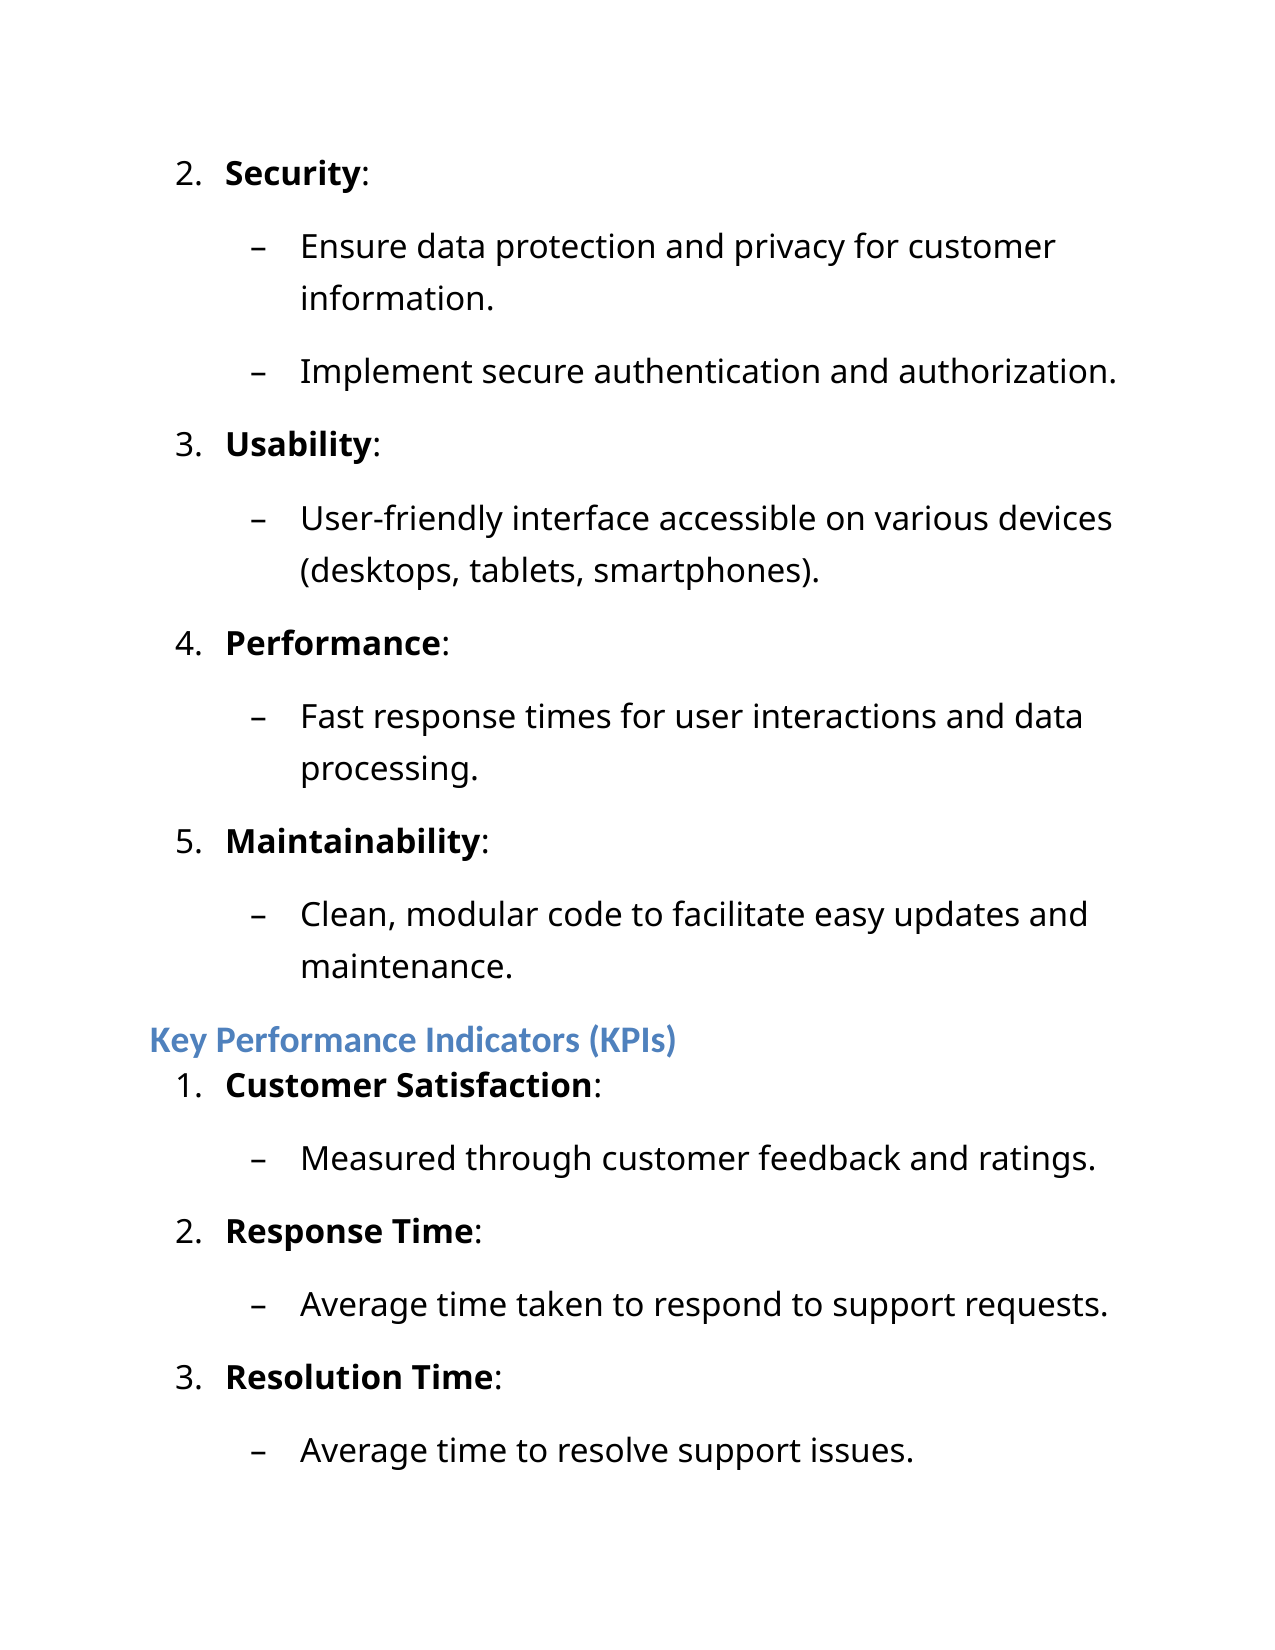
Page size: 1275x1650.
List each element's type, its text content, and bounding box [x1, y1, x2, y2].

list Resolution Time: [175, 1354, 1125, 1399]
list Response Time: [175, 1208, 1125, 1253]
list Usability: [175, 421, 1125, 467]
list Implement secure authentication and authorization. [250, 348, 1125, 394]
list User-friendly interface accessible on various devices (desktops, tablets, smartphones). [250, 494, 1125, 592]
list Performance: [175, 619, 1125, 665]
list Average time to resolve support issues. [250, 1427, 1125, 1472]
list Average time taken to respond to support requests. [250, 1281, 1125, 1326]
subtitle Key Performance Indicators (KPIs) [150, 1016, 1125, 1062]
list Ensure data protection and privacy for customer information. [250, 223, 1125, 321]
list Maintainability: [175, 818, 1125, 863]
list Fast response times for user interactions and data processing. [250, 692, 1125, 790]
list Clean, modular code to facilitate easy updates and maintenance. [250, 891, 1125, 988]
list Customer Satisfaction: [175, 1062, 1125, 1107]
list Security: [175, 150, 1125, 195]
list Measured through customer feedback and ratings. [250, 1135, 1125, 1180]
